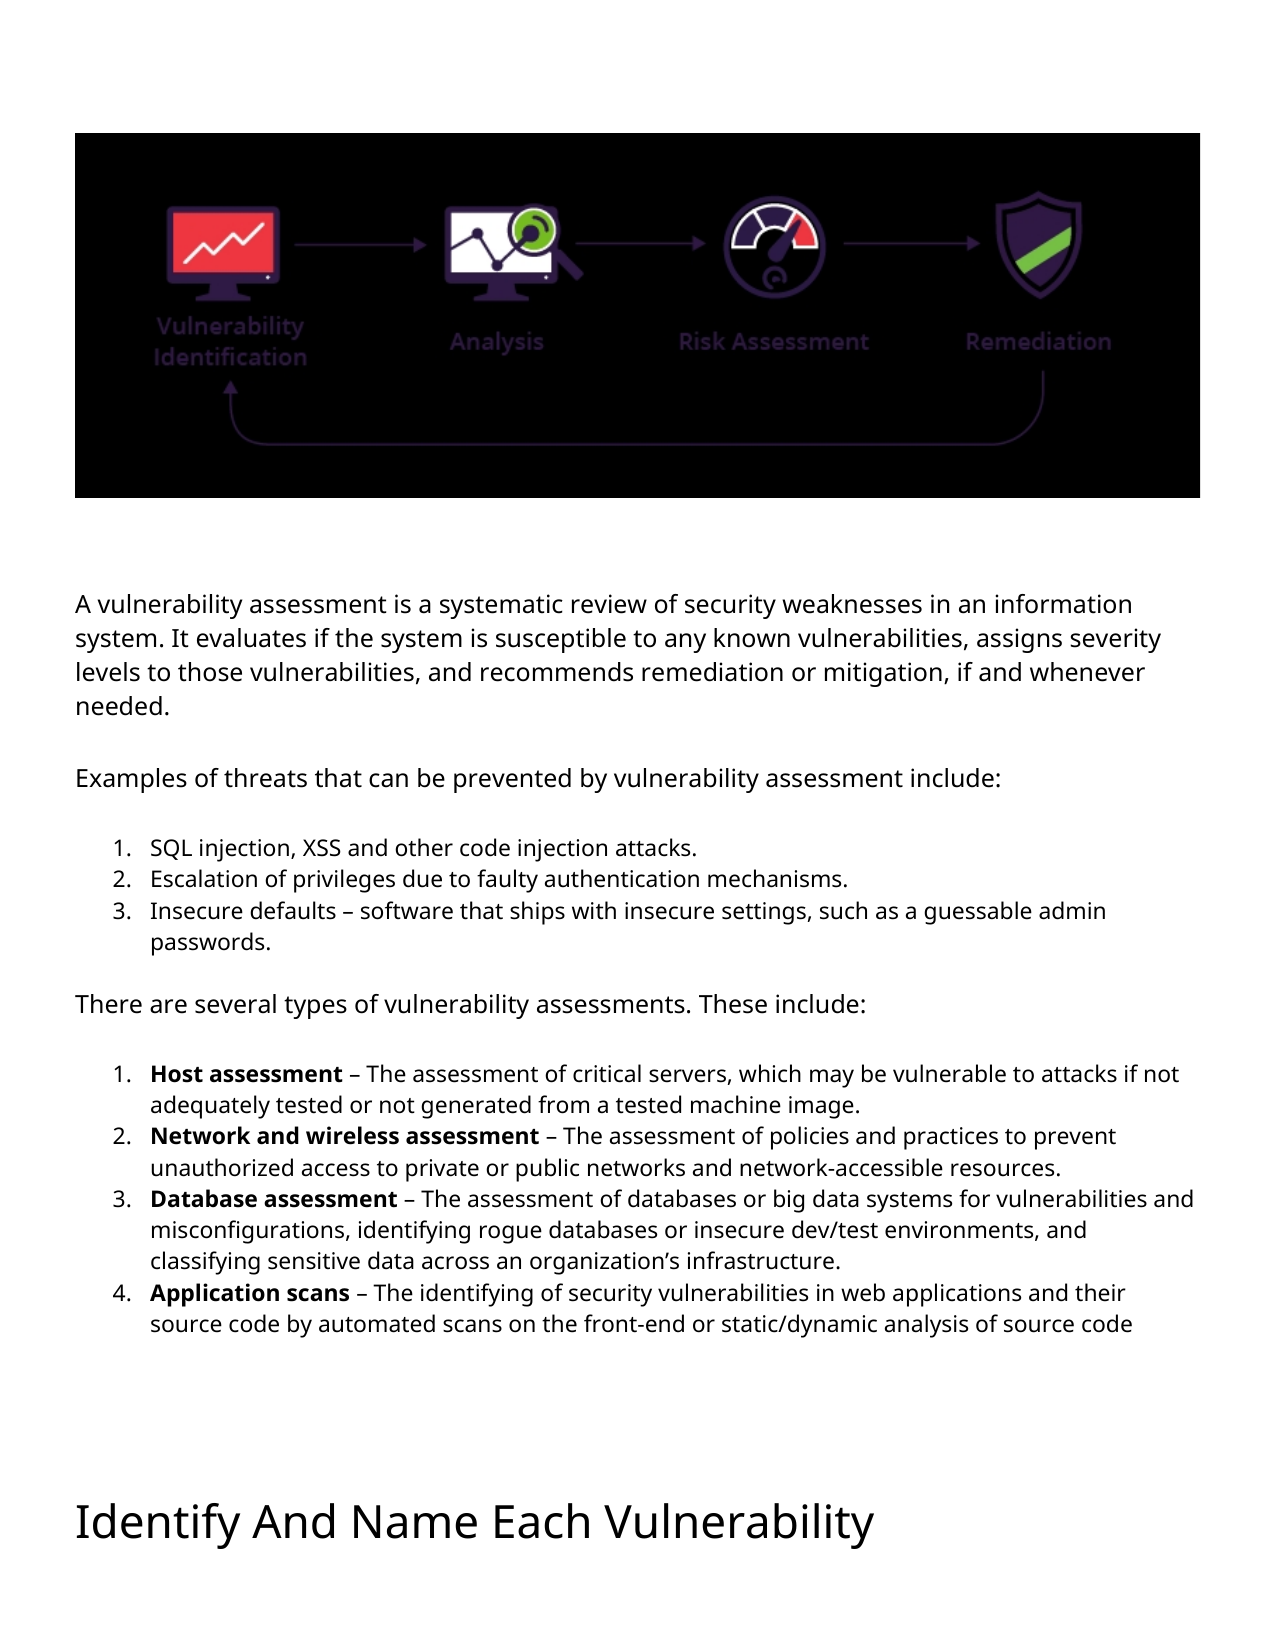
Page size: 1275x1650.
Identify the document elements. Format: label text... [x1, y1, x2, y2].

list Application scans – The identifying of security vulnerabilities in web applications and their source code by automated scans on the front-end or static/dynamic analysis of source code [112, 1277, 1200, 1339]
list Host assessment – The assessment of critical servers, which may be vulnerable to attacks if not adequately tested or not generated from a tested machine image. [112, 1058, 1200, 1120]
list Network and wireless assessment – The assessment of policies and practices to prevent unauthorized access to private or public networks and network-accessible resources. [112, 1120, 1200, 1183]
text Examples of threats that can be prevented by vulnerability assessment include: [75, 761, 1200, 794]
picture [75, 133, 1200, 498]
text There are several types of vulnerability assessments. These include: [75, 986, 1200, 1020]
list Insecure defaults – software that ships with insecure settings, such as a guessable admin passwords. [112, 894, 1200, 957]
list Database assessment – The assessment of databases or big data systems for vulnerabilities and misconfigurations, identifying rogue databases or insecure dev/test environments, and classifying sensitive data across an organization’s infrastructure. [112, 1183, 1200, 1277]
list SQL injection, XSS and other code injection attacks. [112, 832, 1200, 863]
text A vulnerability assessment is a systematic review of security weaknesses in an information system. It evaluates if the system is susceptible to any known vulnerabilities, assigns severity levels to those vulnerabilities, and recommends remediation or mitigation, if and whenever needed. [75, 587, 1200, 723]
text Identify And Name Each Vulnerability [75, 1489, 1200, 1551]
list Escalation of privileges due to faulty authentication mechanisms. [112, 863, 1200, 894]
